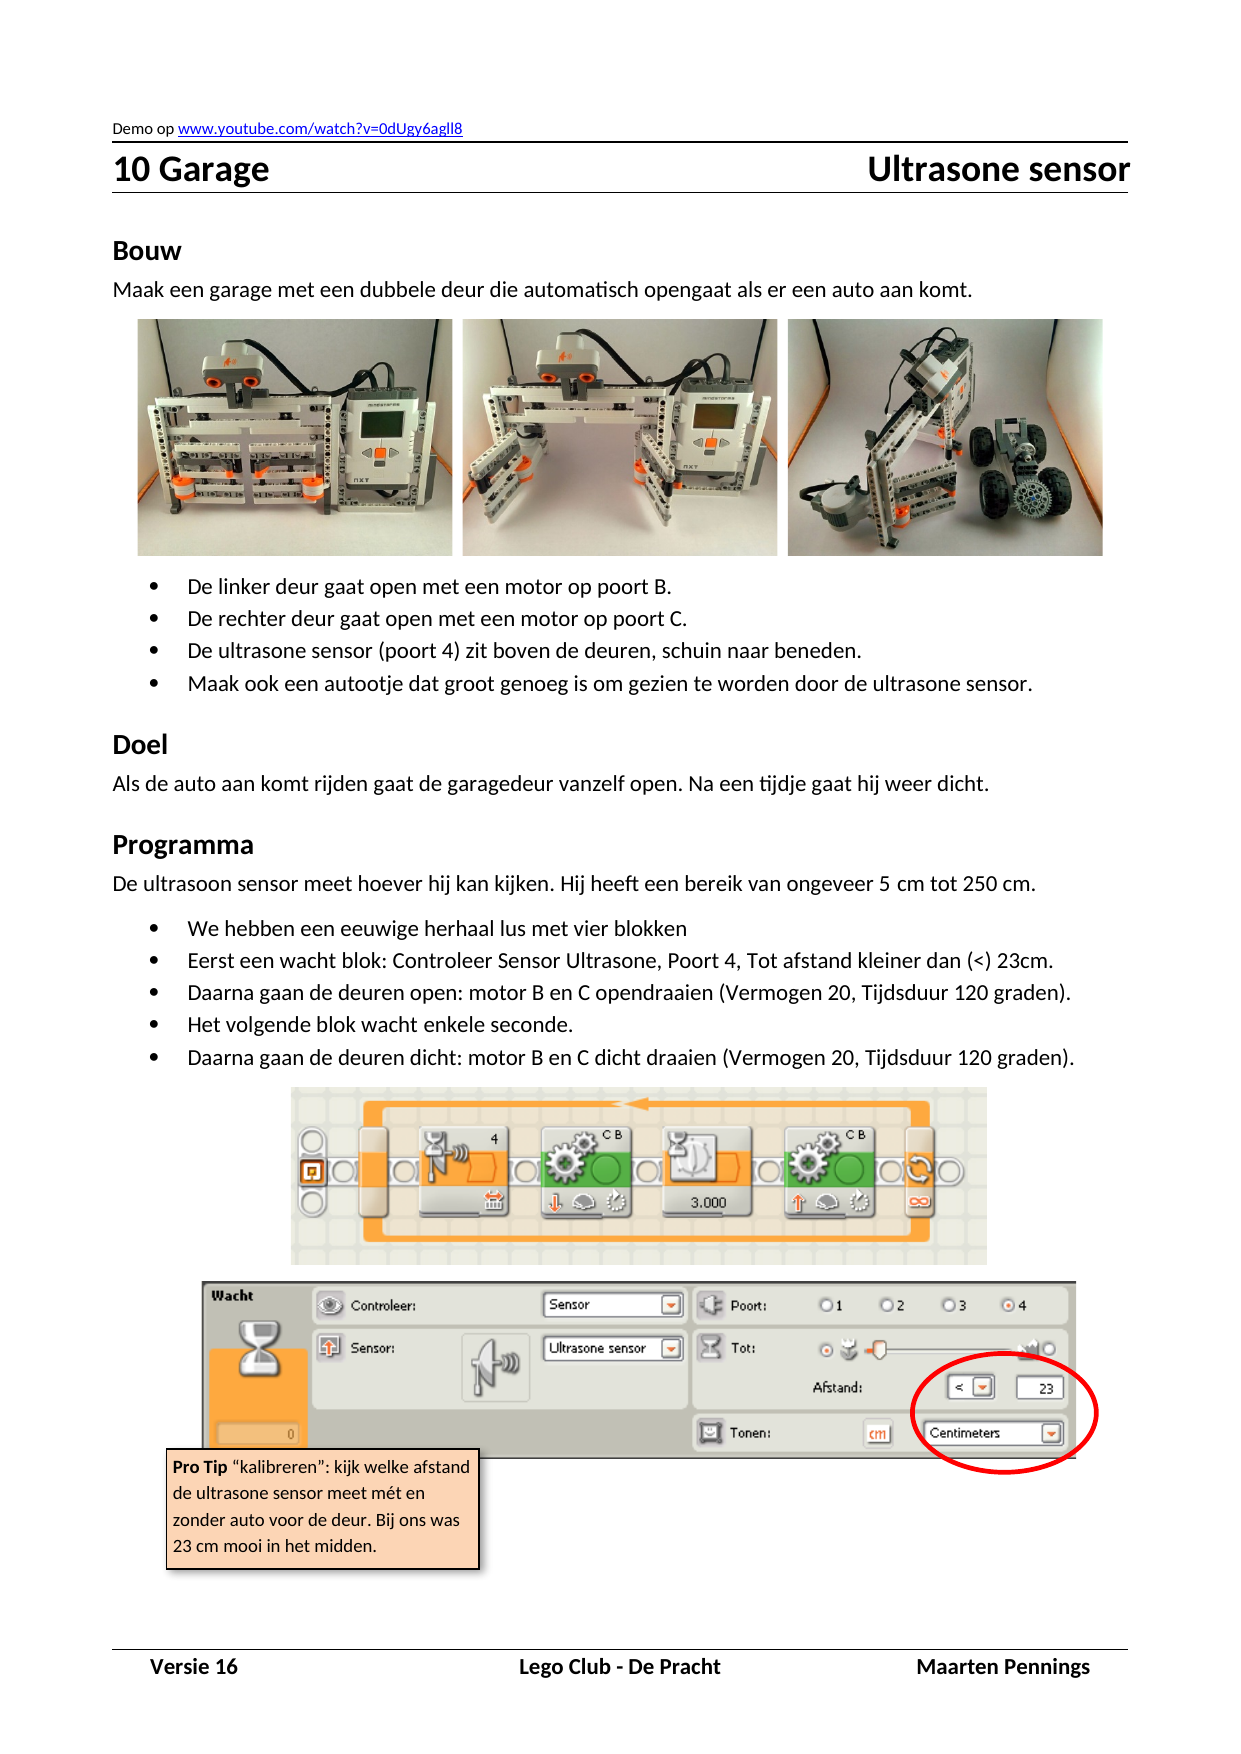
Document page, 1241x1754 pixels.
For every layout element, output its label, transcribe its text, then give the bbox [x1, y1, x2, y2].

picture [915, 1356, 1077, 1459]
picture [462, 319, 778, 556]
text De ultrasoon sensor meet hoever hij kan kijken. Hij heeft een bereik van ongeveer 5 cm tot 250 cm. [112, 869, 1128, 897]
text Maak een garage met een dubbele deur die automatisch opengaat als er een auto aan komt. [112, 275, 1128, 303]
list De rechter deur gaat open met een motor op poort C. [150, 604, 1128, 632]
list Daarna gaan de deuren open: motor B en C opendraaien (Vermogen 20, Tijdsduur 120 graden). [150, 978, 1128, 1006]
text Doel [112, 726, 1128, 762]
text 10 Garage Ultrasone sensor [112, 143, 1128, 192]
list Daarna gaan de deuren dicht: motor B en C dicht draaien (Vermogen 20, Tijdsduur 120 graden). [150, 1043, 1128, 1071]
text Bouw [112, 232, 1128, 267]
list De ultrasone sensor (poort 4) zit boven de deuren, schuin naar beneden. [150, 637, 1128, 665]
text Als de auto aan komt rijden gaat de garagedeur vanzelf open. Na een tijdje gaat hij weer dicht. [112, 769, 1128, 797]
picture [137, 319, 453, 556]
list Het volgende blok wacht enkele seconde. [150, 1011, 1128, 1038]
picture [787, 319, 1103, 556]
list Maak ook een autootje dat groot genoeg is om gezien te worden door de ultrasone sensor. [150, 669, 1128, 697]
text Programma [112, 826, 1128, 862]
list De linker deur gaat open met een motor op poort B. [150, 572, 1128, 600]
picture [1069, 1454, 1077, 1459]
picture [290, 1087, 987, 1265]
list We hebben een eeuwige herhaal lus met vier blokken [150, 914, 881, 942]
picture [201, 1281, 1077, 1459]
list Eerst een wacht blok: Controleer Sensor Ultrasone, Poort 4, Tot afstand kleiner dan (<) 23cm. [150, 946, 1128, 974]
text Demo op www.youtube.com/watch?v=0dUgy6agll8 [112, 118, 1128, 138]
